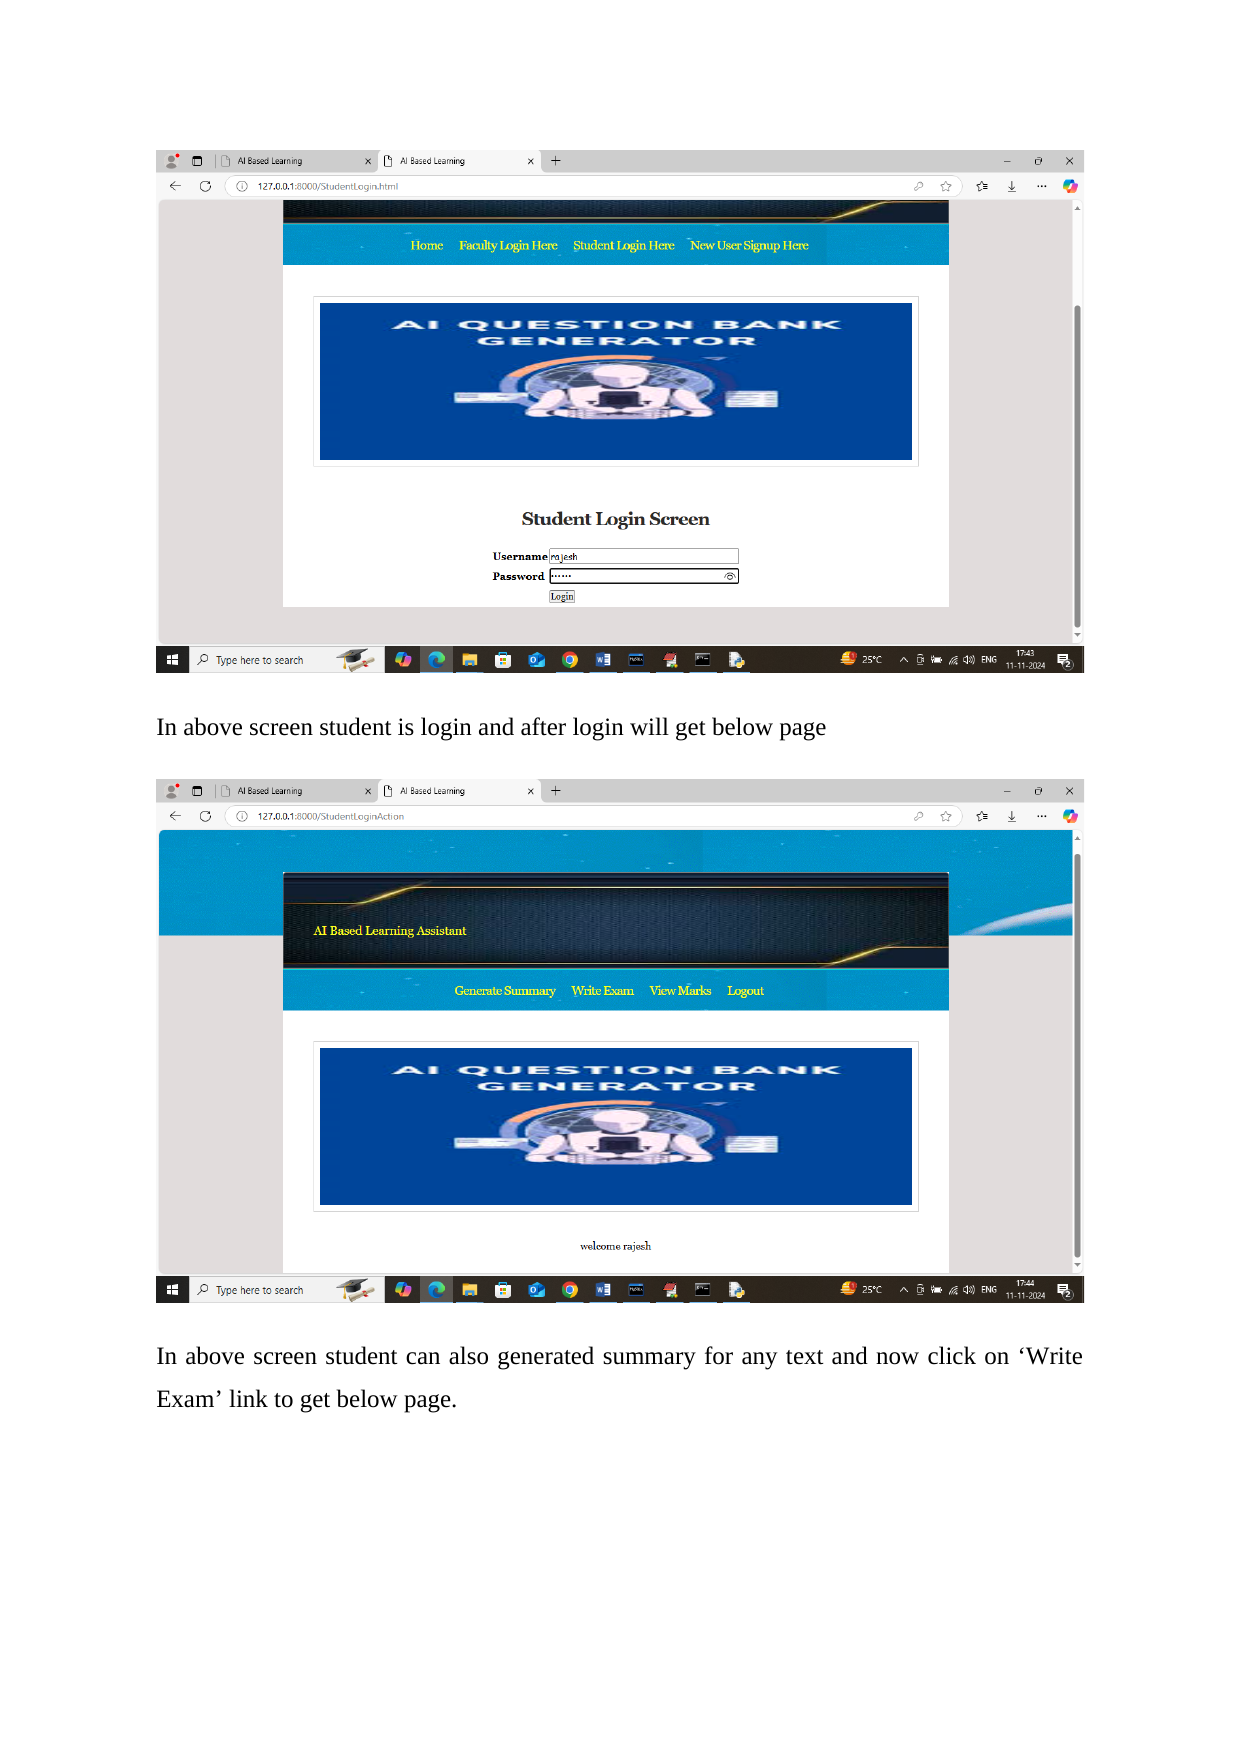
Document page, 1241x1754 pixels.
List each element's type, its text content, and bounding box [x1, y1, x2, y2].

text In above screen student is login and after login will get below page [156, 712, 1084, 740]
text In above screen student can also generated summary for any text and now click on ‘Write Exam’ link to get below page. [156, 1341, 1084, 1413]
picture [156, 779, 1085, 1303]
picture [156, 150, 1085, 673]
